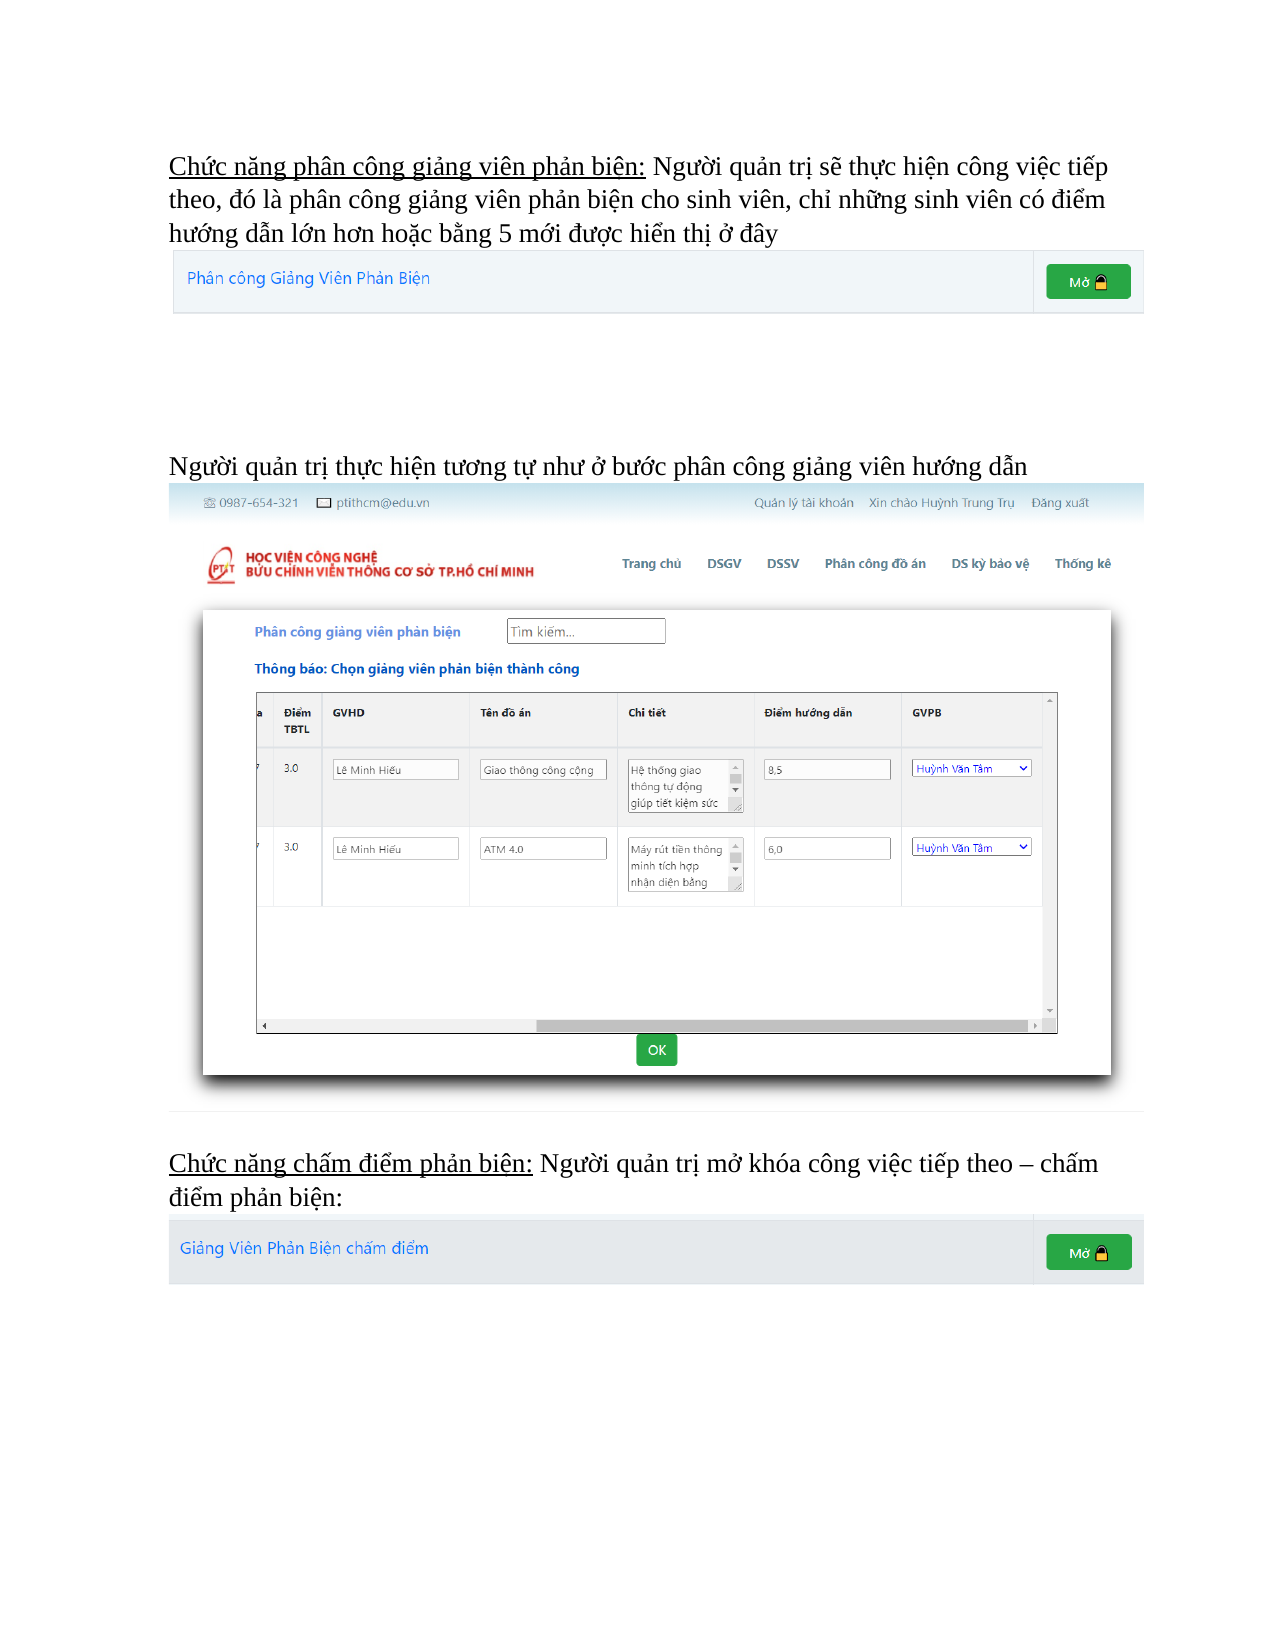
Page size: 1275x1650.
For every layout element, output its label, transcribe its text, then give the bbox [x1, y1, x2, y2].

picture [168, 1214, 1144, 1285]
list Người quản trị thực hiện tương tự như ở bước phân công giảng viên hướng dẫn [169, 450, 1125, 481]
list Chức năng phân công giảng viên phản biện: Người quản trị sẽ thực hiện công việc tiếp theo, đó là phân công giảng viên phản biện cho sinh viên, chỉ những sinh viên có điểm hướng dẫn lớn hơn hoặc bằng 5 mới được hiển thị ở đây [169, 150, 1125, 248]
picture [168, 483, 1144, 1112]
list Chức năng chấm điểm phản biện: Người quản trị mở khóa công việc tiếp theo – chấm điểm phản biện: [169, 1147, 1125, 1212]
picture [168, 250, 1144, 314]
